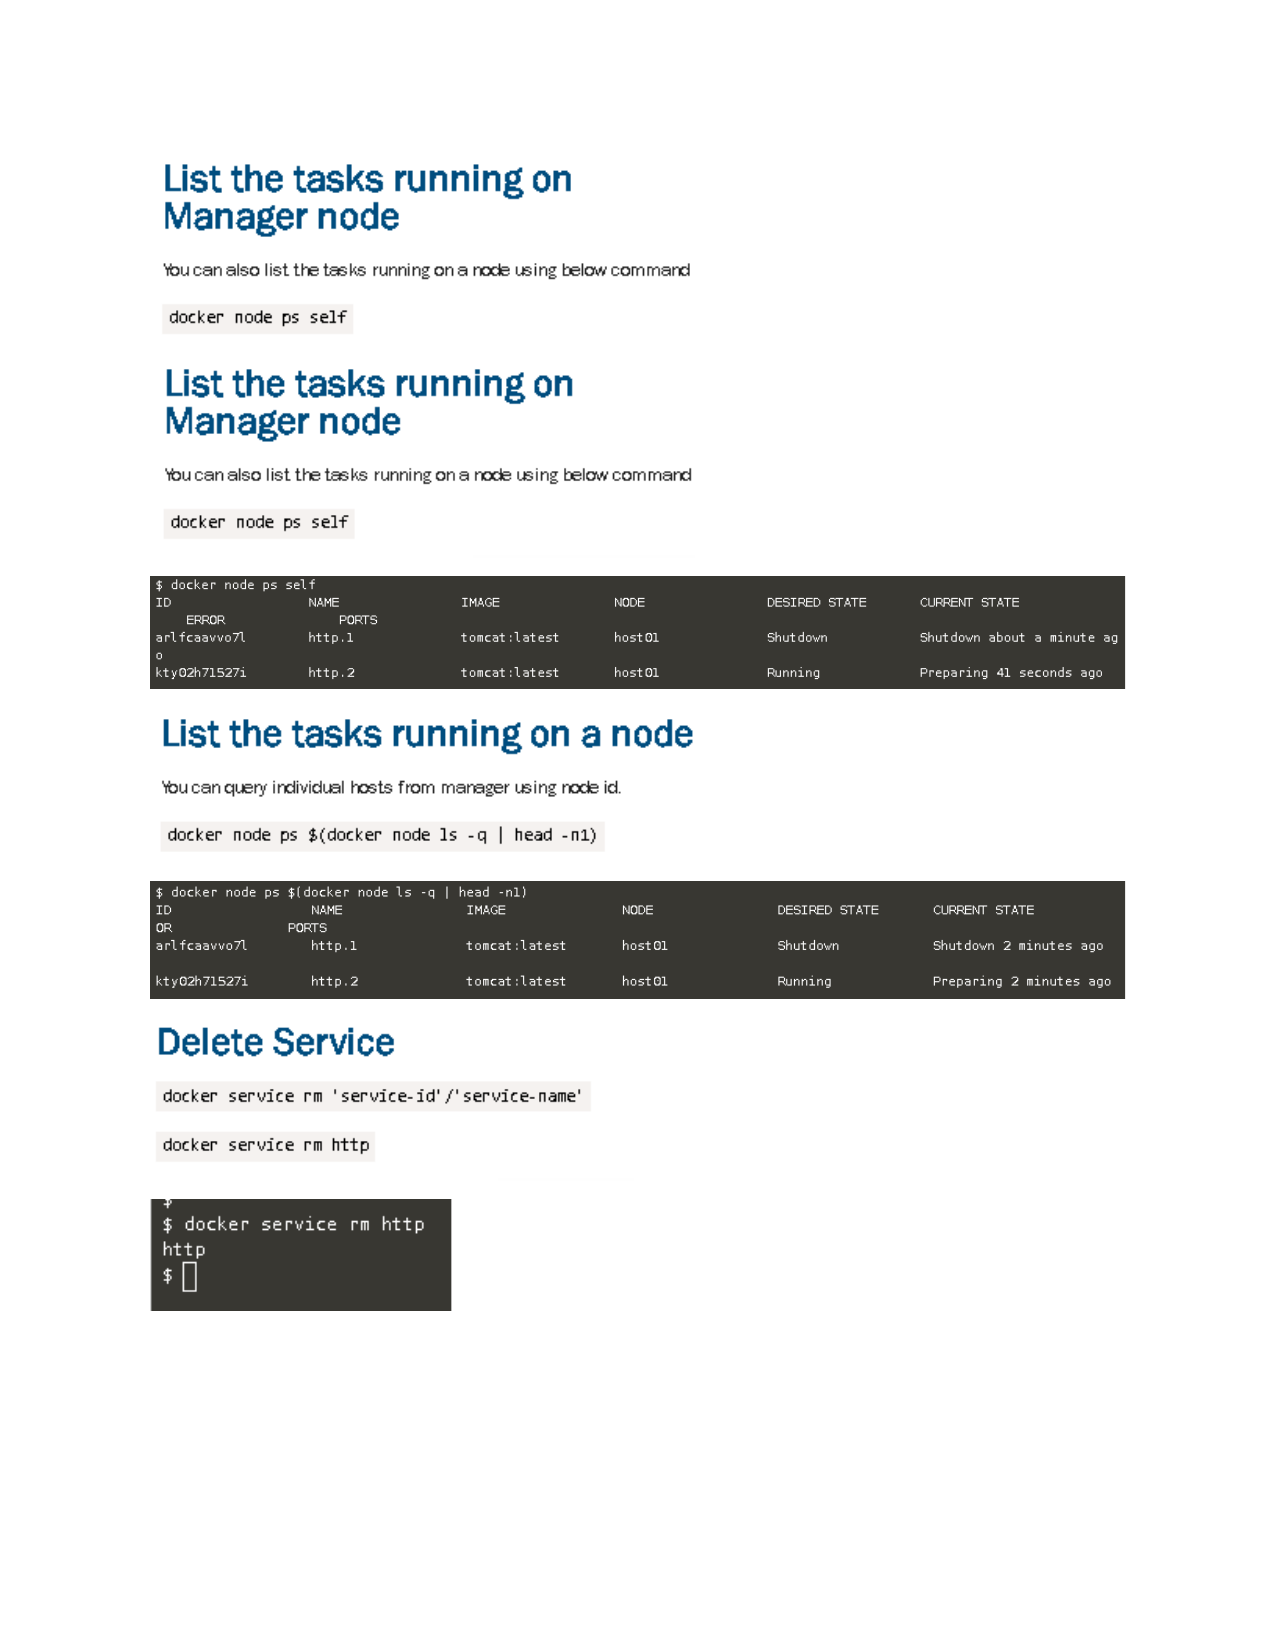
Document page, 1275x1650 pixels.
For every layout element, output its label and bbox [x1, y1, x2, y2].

picture [150, 707, 713, 863]
picture [150, 150, 704, 339]
picture [150, 357, 721, 558]
picture [150, 1199, 452, 1311]
picture [150, 1017, 635, 1181]
picture [150, 576, 1125, 689]
picture [150, 881, 1125, 999]
